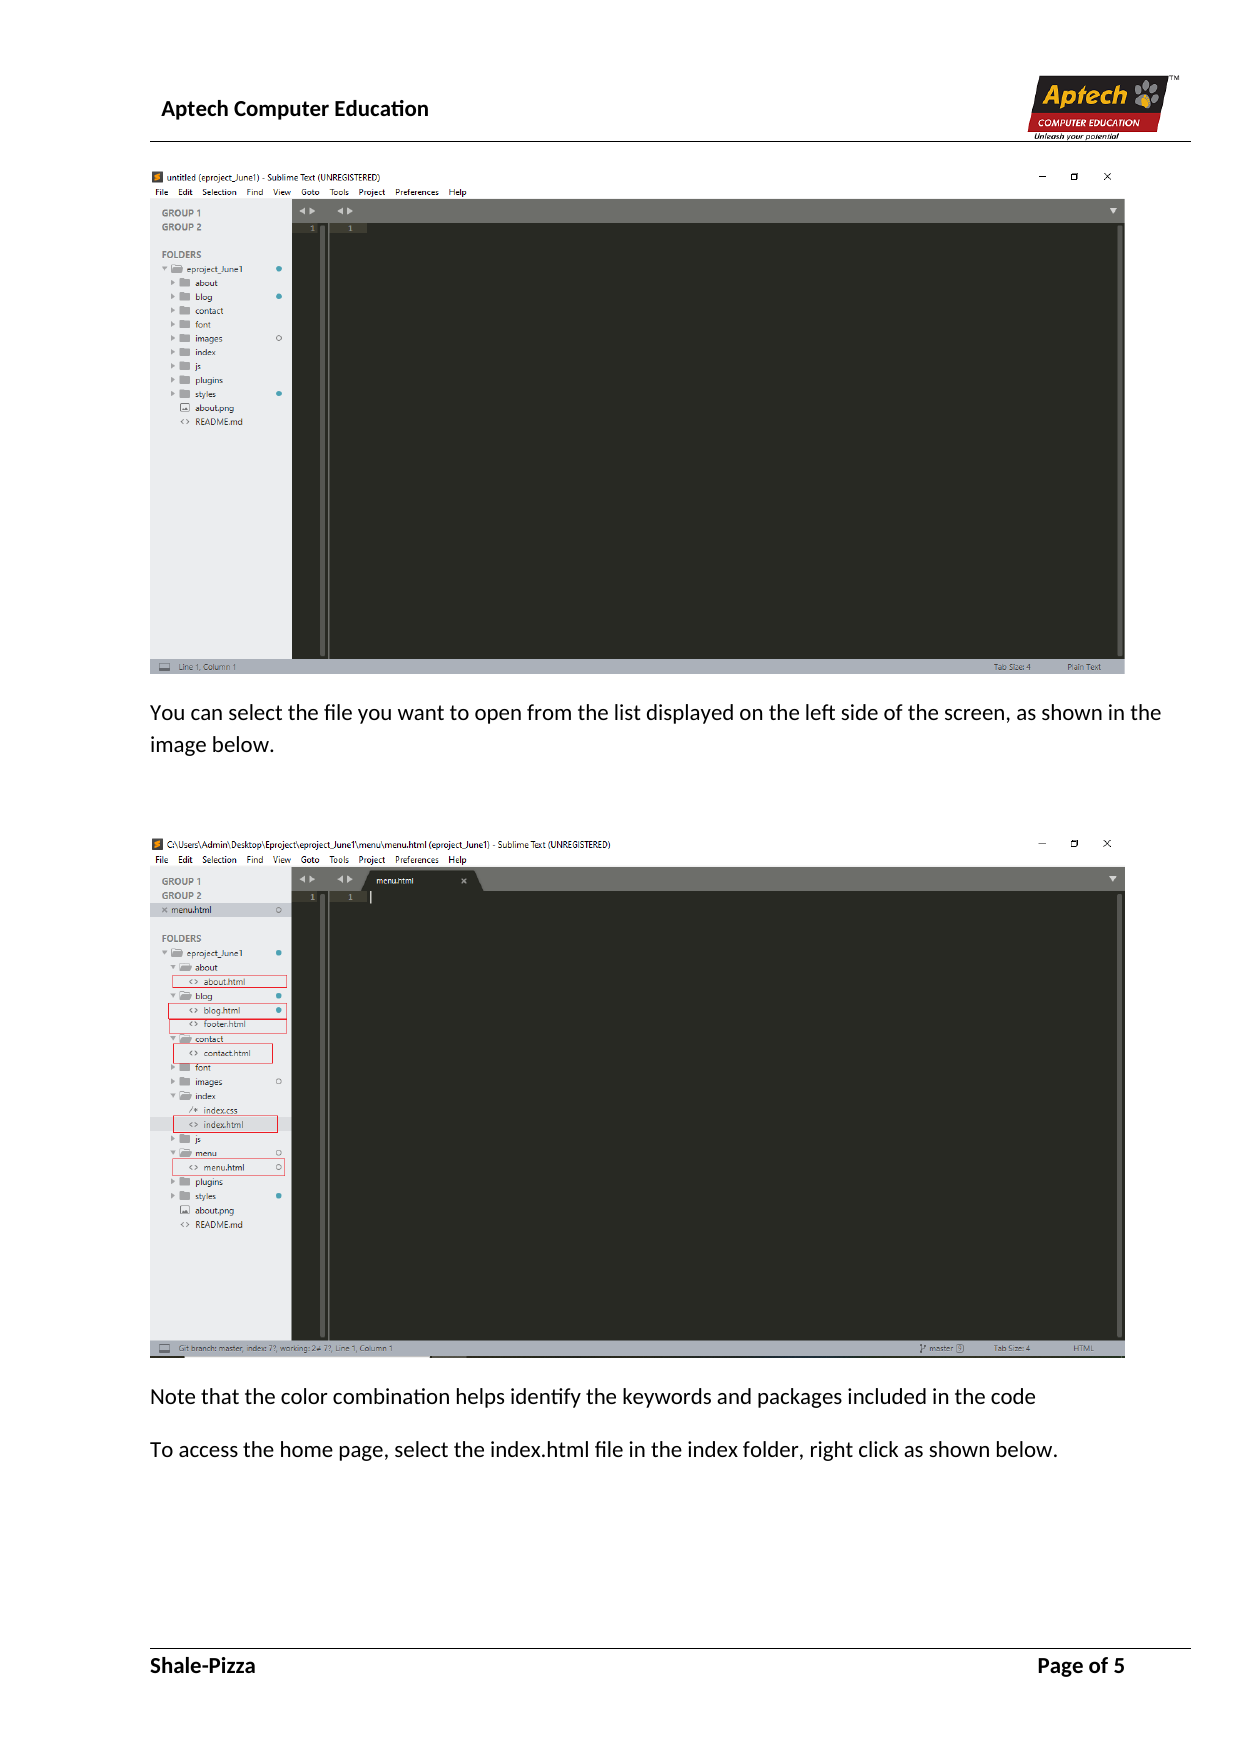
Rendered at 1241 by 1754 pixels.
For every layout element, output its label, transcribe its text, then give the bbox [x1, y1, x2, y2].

text Note that the color combination helps identify the keywords and packages included in the code [150, 1382, 1191, 1410]
text To access the home page, select the index.html file in the index folder, right click as shown below. [150, 1435, 1191, 1463]
picture [1026, 75, 1180, 141]
text You can select the file you want to open from the list displayed on the left side of the screen, as shown in the image below. [150, 698, 1191, 759]
picture [150, 169, 1125, 674]
picture [150, 836, 1125, 1358]
